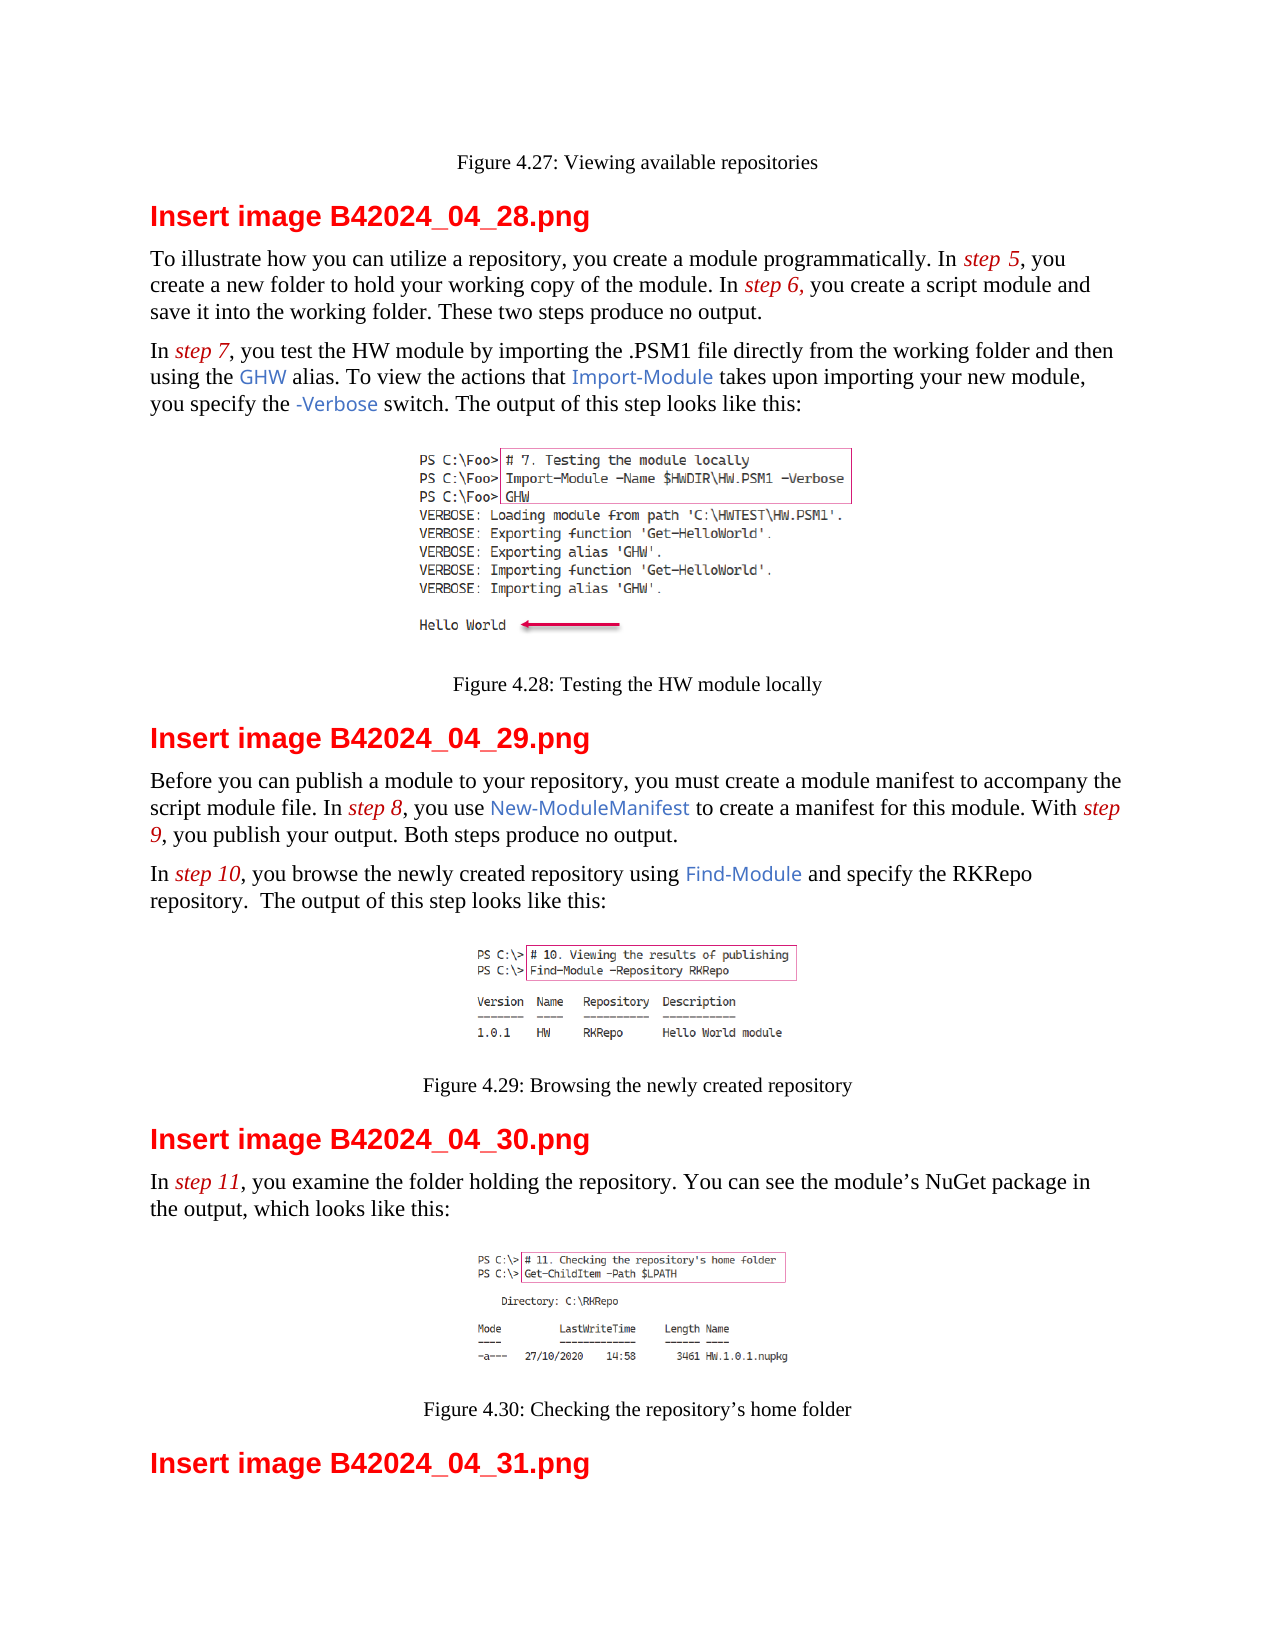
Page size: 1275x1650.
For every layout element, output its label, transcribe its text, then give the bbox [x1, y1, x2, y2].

text Figure 4.30: Checking the repository’s home folder [150, 1397, 1125, 1421]
text In step 10, you browse the newly created repository using Find-Module and specify the RKRepo repository. The output of this step looks like this: [150, 859, 1125, 913]
text Insert image B42024_04_31.png [150, 1446, 1125, 1479]
text Insert image B42024_04_28.png [150, 199, 1125, 233]
text In step 7, you test the HW module by importing the .PSM1 file directly from the working folder and then using the GHW alias. To view the actions that Import-Module takes upon importing your new module, you specify the -Verbose switch. The output of this step looks like this: [150, 337, 1125, 417]
text To illustrate how you can utilize a repository, you create a module programmatically. In step 5, you create a new folder to hold your working copy of the module. In step 6, you create a script module and save it into the working folder. These two steps produce no output. [150, 245, 1125, 324]
text Figure 4.28: Testing the HW module locally [150, 672, 1125, 696]
text Figure 4.27: Viewing available repositories [150, 150, 1125, 174]
text Insert image B42024_04_29.png [150, 721, 1125, 755]
picture [467, 1246, 808, 1372]
text Figure 4.29: Browsing the newly created repository [150, 1073, 1125, 1097]
text Insert image B42024_04_30.png [150, 1122, 1125, 1156]
picture [409, 442, 866, 647]
text In step 11, you examine the folder holding the repository. You can see the module’s NuGet package in the output, which looks like this: [150, 1168, 1125, 1221]
picture [470, 938, 805, 1049]
text Before you can publish a module to your repository, you must create a module manifest to accompany the script module file. In step 8, you use New-ModuleManifest to create a manifest for this module. With step 9, you publish your output. Both steps produce no output. [150, 767, 1125, 847]
